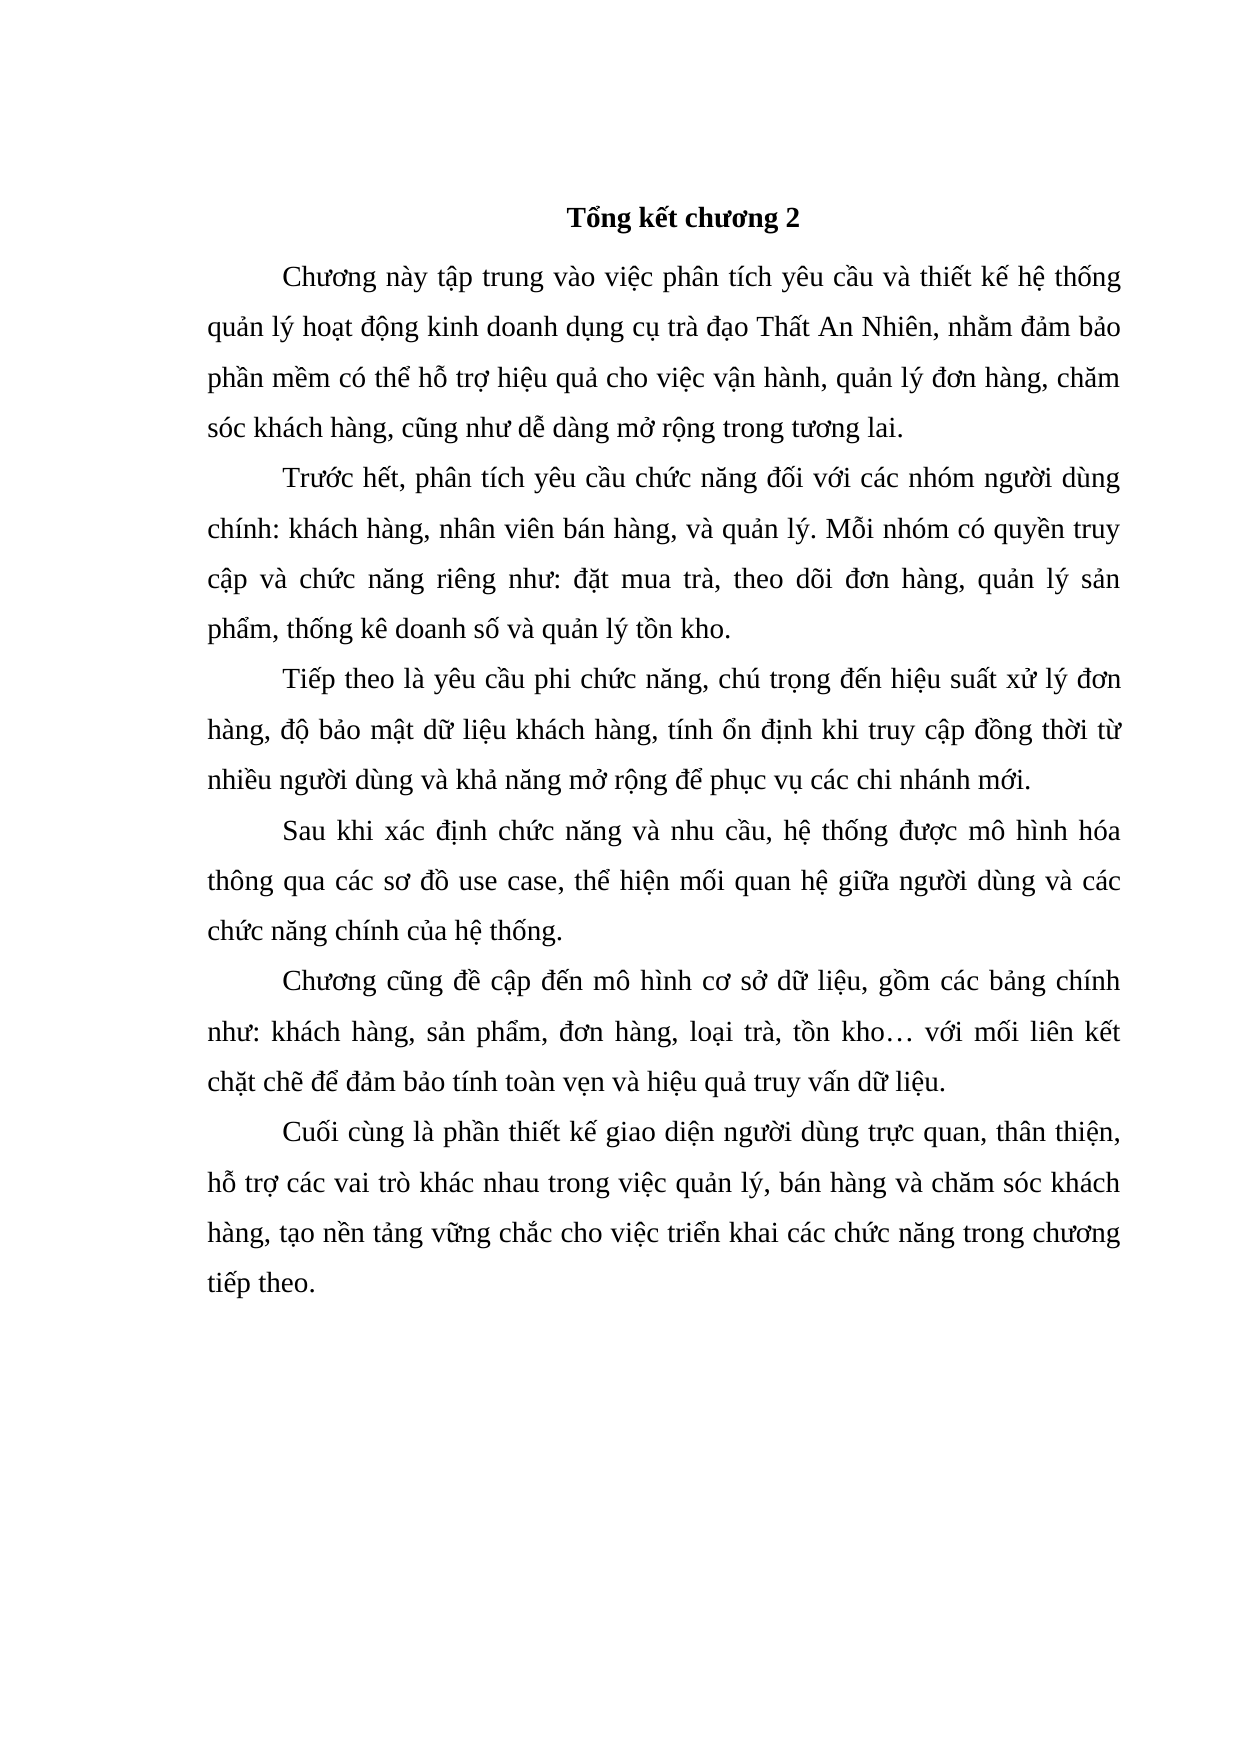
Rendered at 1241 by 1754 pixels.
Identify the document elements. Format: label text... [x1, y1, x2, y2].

text Chương cũng đề cập đến mô hình cơ sở dữ liệu, gồm các bảng chính như: khách hàng, sản phẩm, đơn hàng, loại trà, tồn kho… với mối liên kết chặt chẽ để đảm bảo tính toàn vẹn và hiệu quả truy vấn dữ liệu. [207, 963, 1122, 1098]
text Trước hết, phân tích yêu cầu chức năng đối với các nhóm người dùng chính: khách hàng, nhân viên bán hàng, và quản lý. Mỗi nhóm có quyền truy cập và chức năng riêng như: đặt mua trà, theo dõi đơn hàng, quản lý sản phẩm, thống kê doanh số và quản lý tồn kho. [207, 460, 1122, 645]
text Tiếp theo là yêu cầu phi chức năng, chú trọng đến hiệu suất xử lý đơn hàng, độ bảo mật dữ liệu khách hàng, tính ổn định khi truy cập đồng thời từ nhiều người dùng và khả năng mở rộng để phục vụ các chi nhánh mới. [207, 662, 1122, 796]
text Sau khi xác định chức năng và nhu cầu, hệ thống được mô hình hóa thông qua các sơ đồ use case, thể hiện mối quan hệ giữa người dùng và các chức năng chính của hệ thống. [207, 813, 1122, 947]
text Chương này tập trung vào việc phân tích yêu cầu và thiết kế hệ thống quản lý hoạt động kinh doanh dụng cụ trà đạo Thất An Nhiên, nhằm đảm bảo phần mềm có thể hỗ trợ hiệu quả cho việc vận hành, quản lý đơn hàng, chăm sóc khách hàng, cũng như dễ dàng mở rộng trong tương lai. [207, 259, 1122, 444]
text Cuối cùng là phần thiết kế giao diện người dùng trực quan, thân thiện, hỗ trợ các vai trò khác nhau trong việc quản lý, bán hàng và chăm sóc khách hàng, tạo nền tảng vững chắc cho việc triển khai các chức năng trong chương tiếp theo. [207, 1114, 1122, 1299]
subtitle Tổng kết chương 2 [207, 201, 1122, 234]
